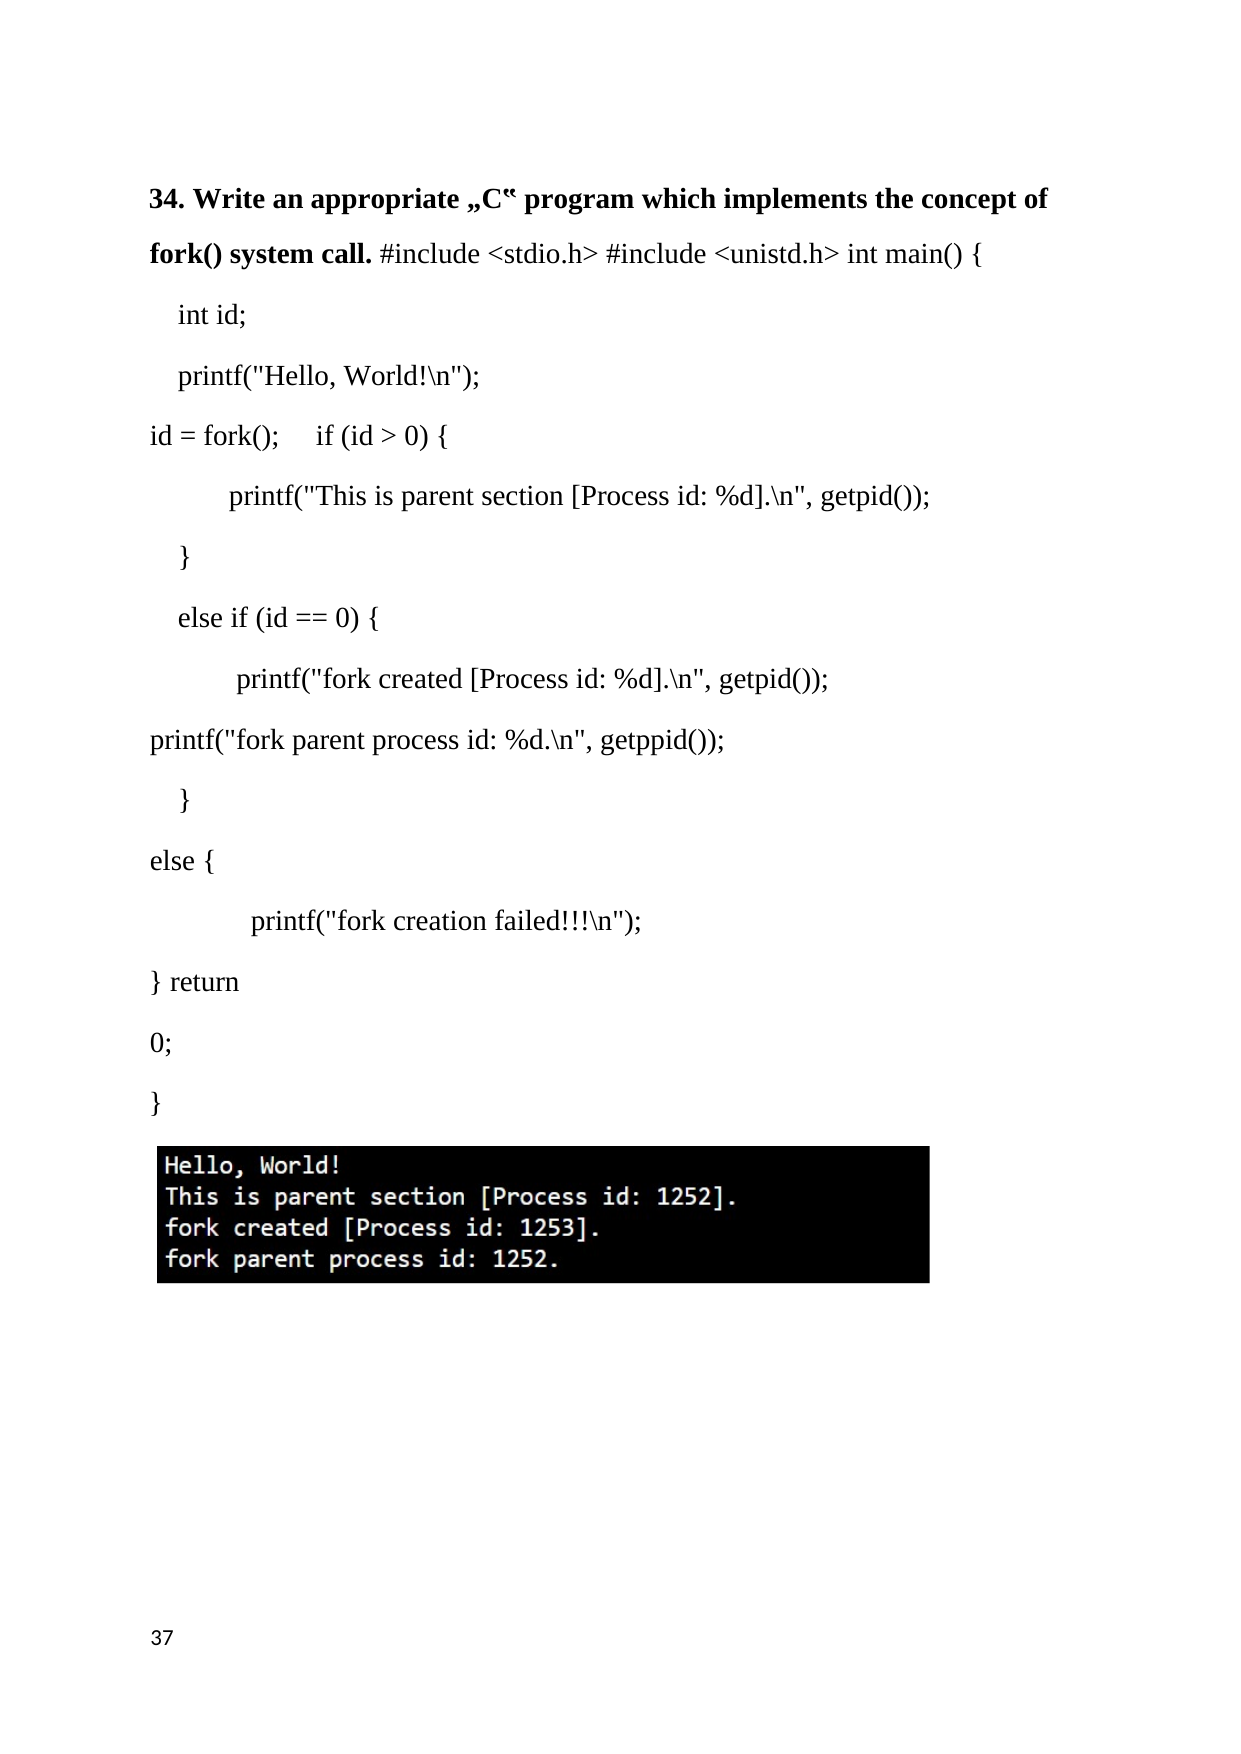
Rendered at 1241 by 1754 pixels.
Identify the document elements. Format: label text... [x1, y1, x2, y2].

text int id; [148, 297, 958, 330]
text } [148, 539, 958, 573]
text printf("fork created [Process id: %d].\n", getpid()); printf("fork parent process id: %d.\n", getppid()); [148, 662, 958, 756]
text } else { [148, 782, 246, 876]
text printf("Hello, World!\n"); id = fork(); if (id > 0) { [148, 358, 482, 452]
text } [148, 1085, 958, 1119]
text else if (id == 0) { [148, 601, 958, 634]
text printf("This is parent section [Process id: %d].\n", getpid()); [148, 478, 958, 512]
text } return 0; [148, 964, 249, 1058]
text 34. Write an appropriate „C‟ program which implements the concept of fork() system call. #include <stdio.h> #include <unistd.h> int main() { [148, 181, 1049, 270]
text printf("fork creation failed!!!\n"); [148, 903, 958, 937]
picture [157, 1146, 930, 1289]
